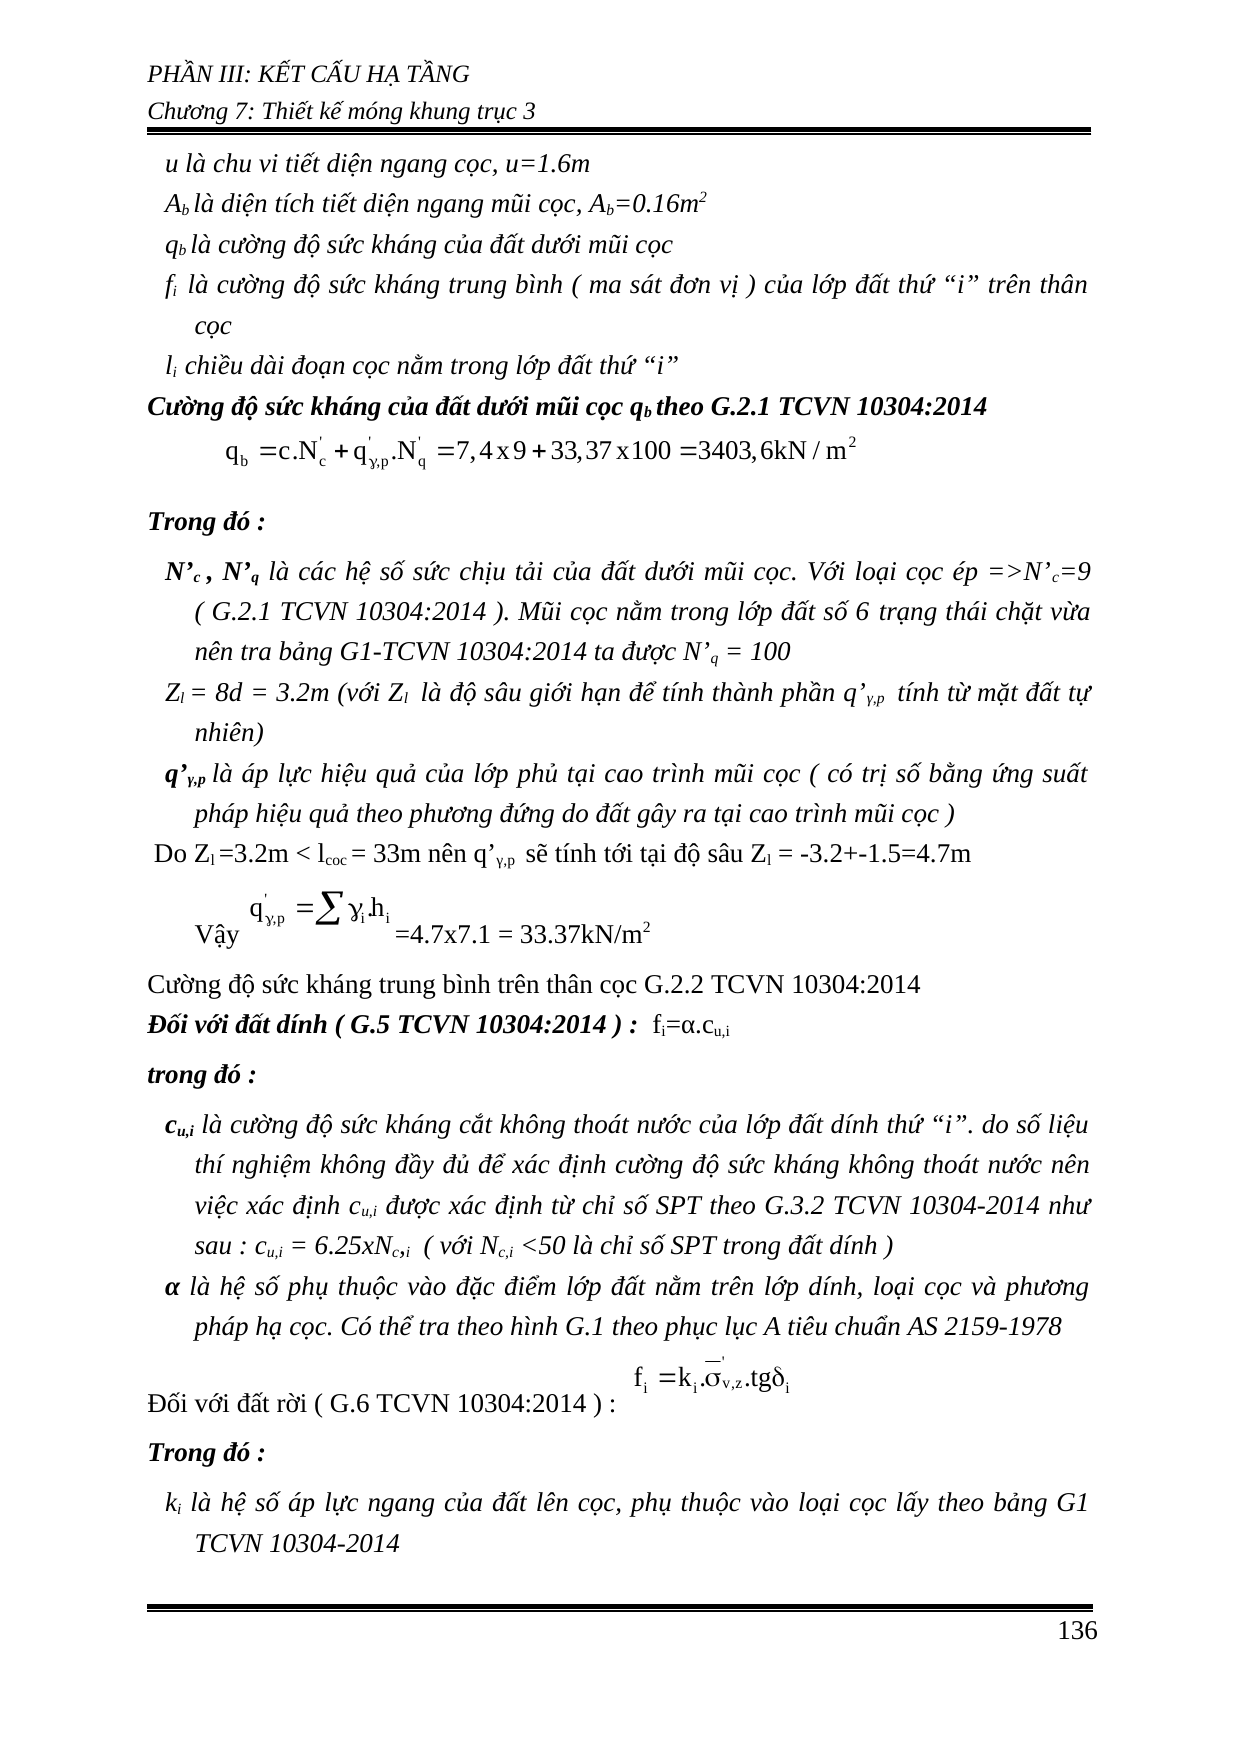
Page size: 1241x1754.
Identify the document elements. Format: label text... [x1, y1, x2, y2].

text fi là cường độ sức kháng trung bình ( ma sát đơn vị ) của lớp đất thứ “i” trên thân cọc [165, 268, 1093, 340]
text trong đó : [147, 1058, 1093, 1089]
text Trong đó : [147, 1437, 1093, 1468]
text Vậy =4.7x7.1 = 33.37kN/m2 [147, 887, 1093, 949]
text Do Zl =3.2m < lcoc = 33m nên q’γ,p sẽ tính tới tại độ sâu Zl = -3.2+-1.5=4.7m [147, 838, 1093, 869]
text u là chu vi tiết diện ngang cọc, u=1.6m [165, 147, 1093, 178]
text Đối với đất rời ( G.6 TCVN 10304:2014 ) : [147, 1351, 1093, 1418]
text Zl = 8d = 3.2m (với Zl là độ sâu giới hạn để tính thành phần q’γ,p tính từ mặt đất tự nhiên) [165, 676, 1093, 747]
text Cường độ sức kháng của đất dưới mũi cọc qb theo G.2.1 TCVN 10304:2014 [147, 389, 1093, 421]
text cu,i là cường độ sức kháng cắt không thoát nước của lớp đất dính thứ “i”. do số liệu thí nghiệm không đầy đủ để xác định cường độ sức kháng không thoát nước nên việc xác định cu,i được xác định từ chỉ số SPT theo G.3.2 TCVN 10304-2014 như sau : cu,i = 6.25xNc,i ( với Nc,i <50 là chỉ số SPT trong đất dính ) [165, 1108, 1093, 1261]
text Ab là diện tích tiết diện ngang mũi cọc, Ab=0.16m2 [165, 187, 1093, 219]
text Đối với đất dính ( G.5 TCVN 10304:2014 ) : fi=α.cu,i [147, 1008, 1093, 1040]
text Cường độ sức kháng trung bình trên thân cọc G.2.2 TCVN 10304:2014 [147, 968, 1093, 999]
text qb là cường độ sức kháng của đất dưới mũi cọc [165, 228, 1093, 259]
text q’γ,p là áp lực hiệu quả của lớp phủ tại cao trình mũi cọc ( có trị số bằng ứng suất pháp hiệu quả theo phương đứng do đất gây ra tại cao trình mũi cọc ) [165, 757, 1093, 828]
text α là hệ số phụ thuộc vào đặc điểm lớp đất nằm trên lớp dính, loại cọc và phương pháp hạ cọc. Có thể tra theo hình G.1 theo phục lục A tiêu chuẩn AS 2159-1978 [165, 1270, 1093, 1341]
text li chiều dài đoạn cọc nằm trong lớp đất thứ “i” [165, 349, 1093, 380]
text N’c , N’q là các hệ số sức chịu tải của đất dưới mũi cọc. Với loại cọc ép =>N’c=9 ( G.2.1 TCVN 10304:2014 ). Mũi cọc nằm trong lớp đất số 6 trạng thái chặt vừa nên tra bảng G1-TCVN 10304:2014 ta được N’q = 100 [165, 555, 1093, 667]
text Trong đó : [147, 505, 1093, 536]
text ki là hệ số áp lực ngang của đất lên cọc, phụ thuộc vào loại cọc lấy theo bảng G1 TCVN 10304-2014 [165, 1486, 1093, 1558]
